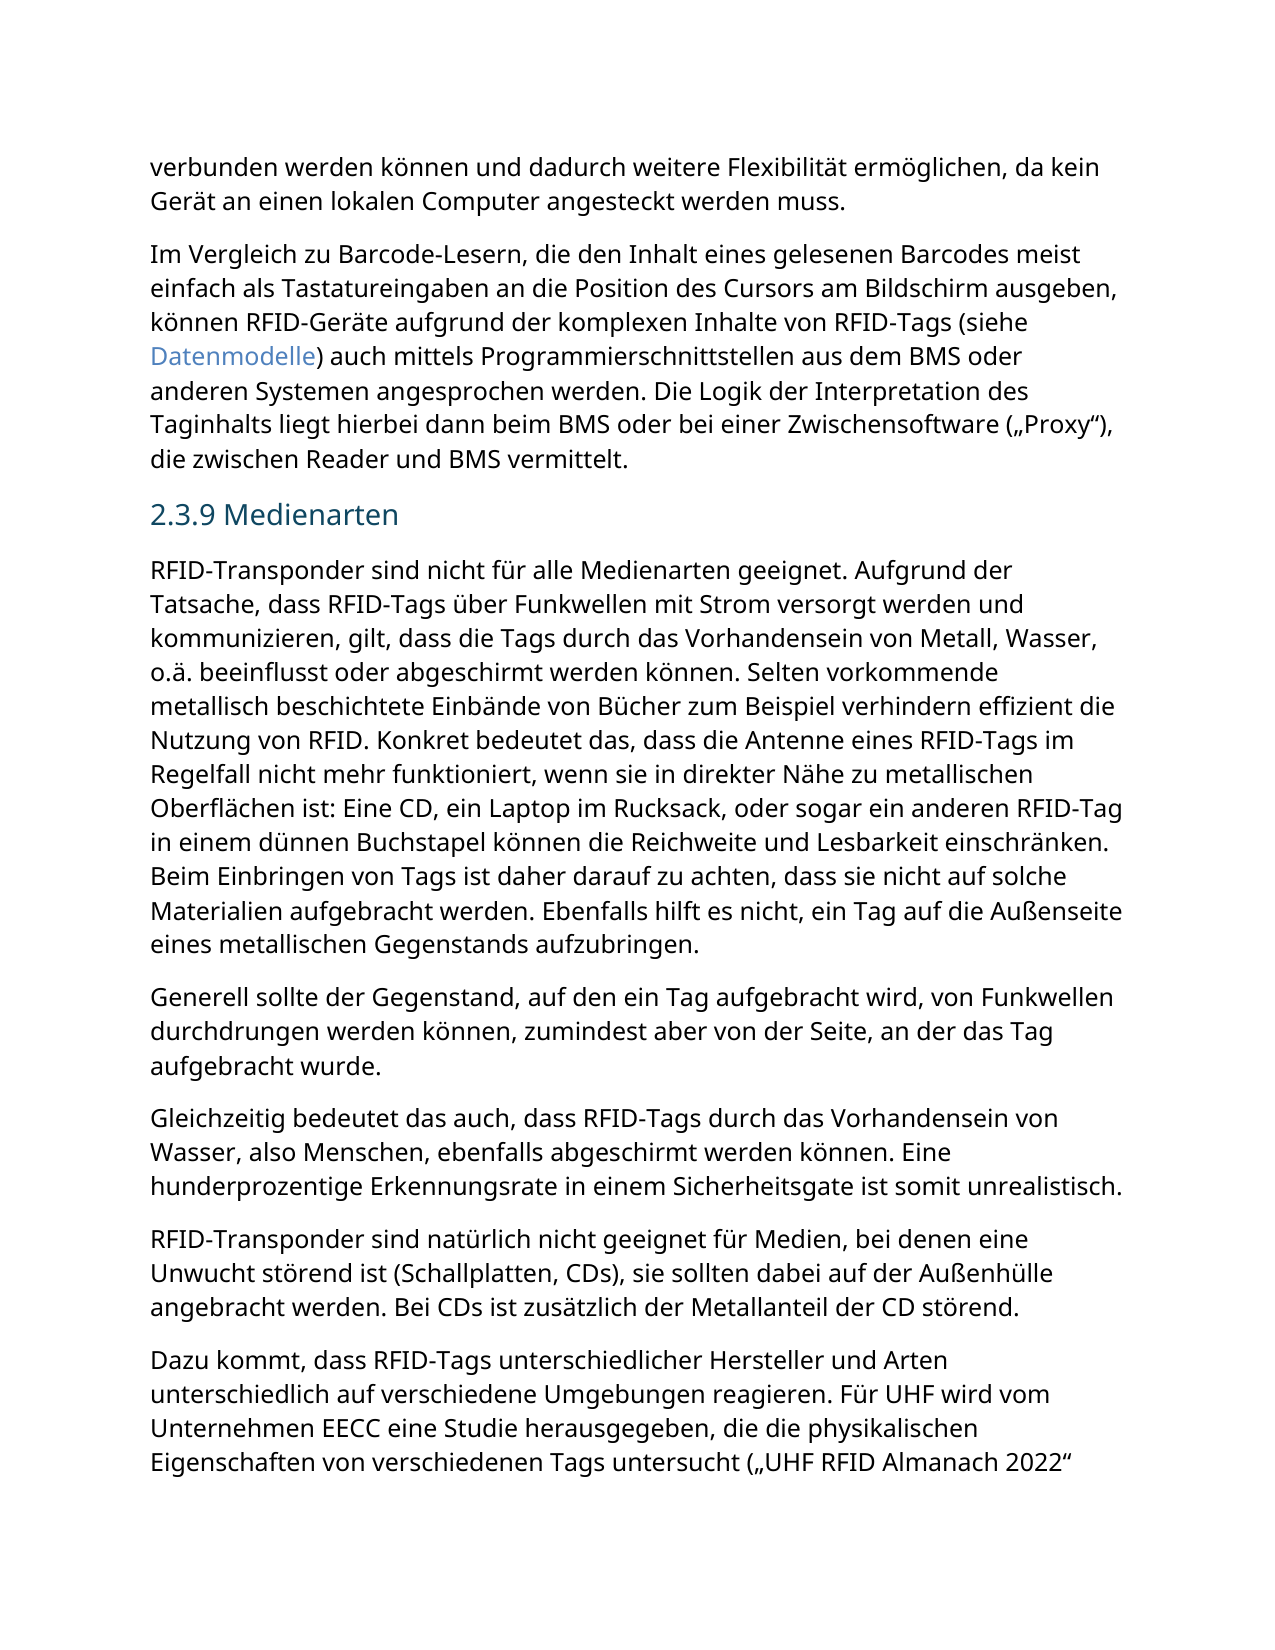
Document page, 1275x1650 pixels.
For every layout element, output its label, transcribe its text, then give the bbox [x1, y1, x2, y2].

text Generell sollte der Gegenstand, auf den ein Tag aufgebracht wird, von Funkwellen durchdrungen werden können, zumindest aber von der Seite, an der das Tag aufgebracht wurde. [150, 980, 1125, 1082]
text Gleichzeitig bedeutet das auch, dass RFID-Tags durch das Vorhandensein von Wasser, also Menschen, ebenfalls abgeschirmt werden können. Eine hunderprozentige Erkennungsrate in einem Sicherheitsgate ist somit unrealistisch. [150, 1101, 1125, 1203]
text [150, 1343, 1125, 1479]
text RFID-Transponder sind nicht für alle Medienarten geeignet. Aufgrund der Tatsache, dass RFID-Tags über Funkwellen mit Strom versorgt werden und kommunizieren, gilt, dass die Tags durch das Vorhandensein von Metall, Wasser, o.ä. beeinflusst oder abgeschirmt werden können. Selten vorkommende metallisch beschichtete Einbände von Bücher zum Beispiel verhindern effizient die Nutzung von RFID. Konkret bedeutet das, dass die Antenne eines RFID-Tags im Regelfall nicht mehr funktioniert, wenn sie in direkter Nähe zu metallischen Oberflächen ist: Eine CD, ein Laptop im Rucksack, oder sogar ein anderen RFID-Tag in einem dünnen Buchstapel können die Reichweite und Lesbarkeit einschränken. Beim Einbringen von Tags ist daher darauf zu achten, dass sie nicht auf solche Materialien aufgebracht werden. Ebenfalls hilft es nicht, ein Tag auf die Außenseite eines metallischen Gegenstands aufzubringen. [150, 552, 1125, 961]
subtitle 2.3.9 Medienarten [150, 494, 1125, 534]
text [150, 150, 1125, 218]
text Im Vergleich zu Barcode-Lesern, die den Inhalt eines gelesenen Barcodes meist einfach als Tastatureingaben an die Position des Cursors am Bildschirm ausgeben, können RFID-Geräte aufgrund der komplexen Inhalte von RFID-Tags (siehe Datenmodelle) auch mittels Programmierschnittstellen aus dem BMS oder anderen Systemen angesprochen werden. Die Logik der Interpretation des Taginhalts liegt hierbei dann beim BMS oder bei einer Zwischensoftware („Proxy“), die zwischen Reader und BMS vermittelt. [150, 237, 1125, 475]
text RFID-Transponder sind natürlich nicht geeignet für Medien, bei denen eine Unwucht störend ist (Schallplatten, CDs), sie sollten dabei auf der Außenhülle angebracht werden. Bei CDs ist zusätzlich der Metallanteil der CD störend. [150, 1222, 1125, 1324]
